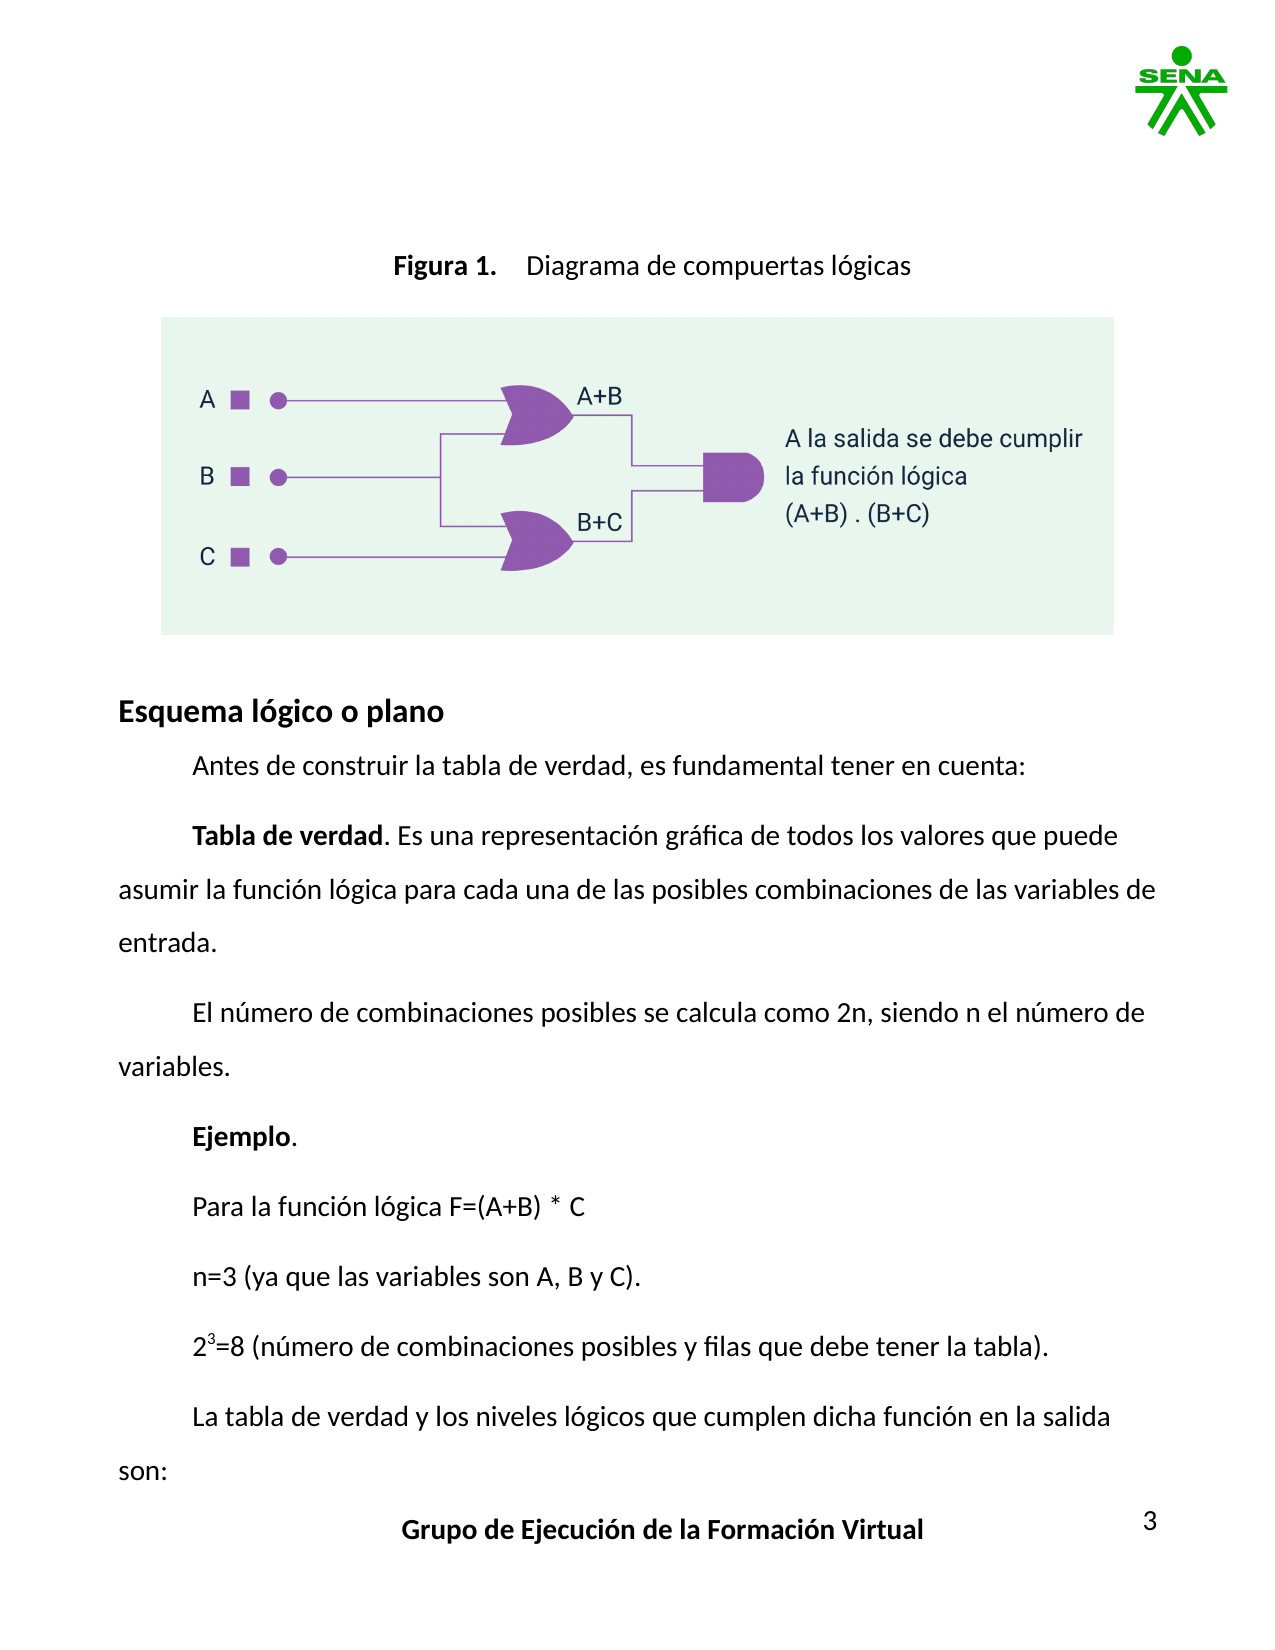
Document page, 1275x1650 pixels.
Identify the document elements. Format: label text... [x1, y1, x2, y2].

text Diagrama de compuertas lógicas [148, 247, 1157, 283]
text Ejemplo. [118, 1118, 1157, 1153]
text Antes de construir la tabla de verdad, es fundamental tener en cuenta: [118, 747, 1157, 783]
text Para la función lógica F=(A+B) * C [118, 1188, 1157, 1224]
picture [161, 317, 1114, 635]
text n=3 (ya que las variables son A, B y C). [118, 1258, 1157, 1294]
text 23=8 (número de combinaciones posibles y filas que debe tener la tabla). [118, 1328, 1157, 1364]
text La tabla de verdad y los niveles lógicos que cumplen dicha función en la salida son: [118, 1398, 1157, 1487]
subtitle Esquema lógico o plano [118, 690, 1157, 731]
picture [1135, 46, 1228, 136]
text Tabla de verdad. Es una representación gráfica de todos los valores que puede asumir la función lógica para cada una de las posibles combinaciones de las variables de entrada. [118, 817, 1157, 960]
text El número de combinaciones posibles se calcula como 2n, siendo n el número de variables. [118, 994, 1157, 1083]
